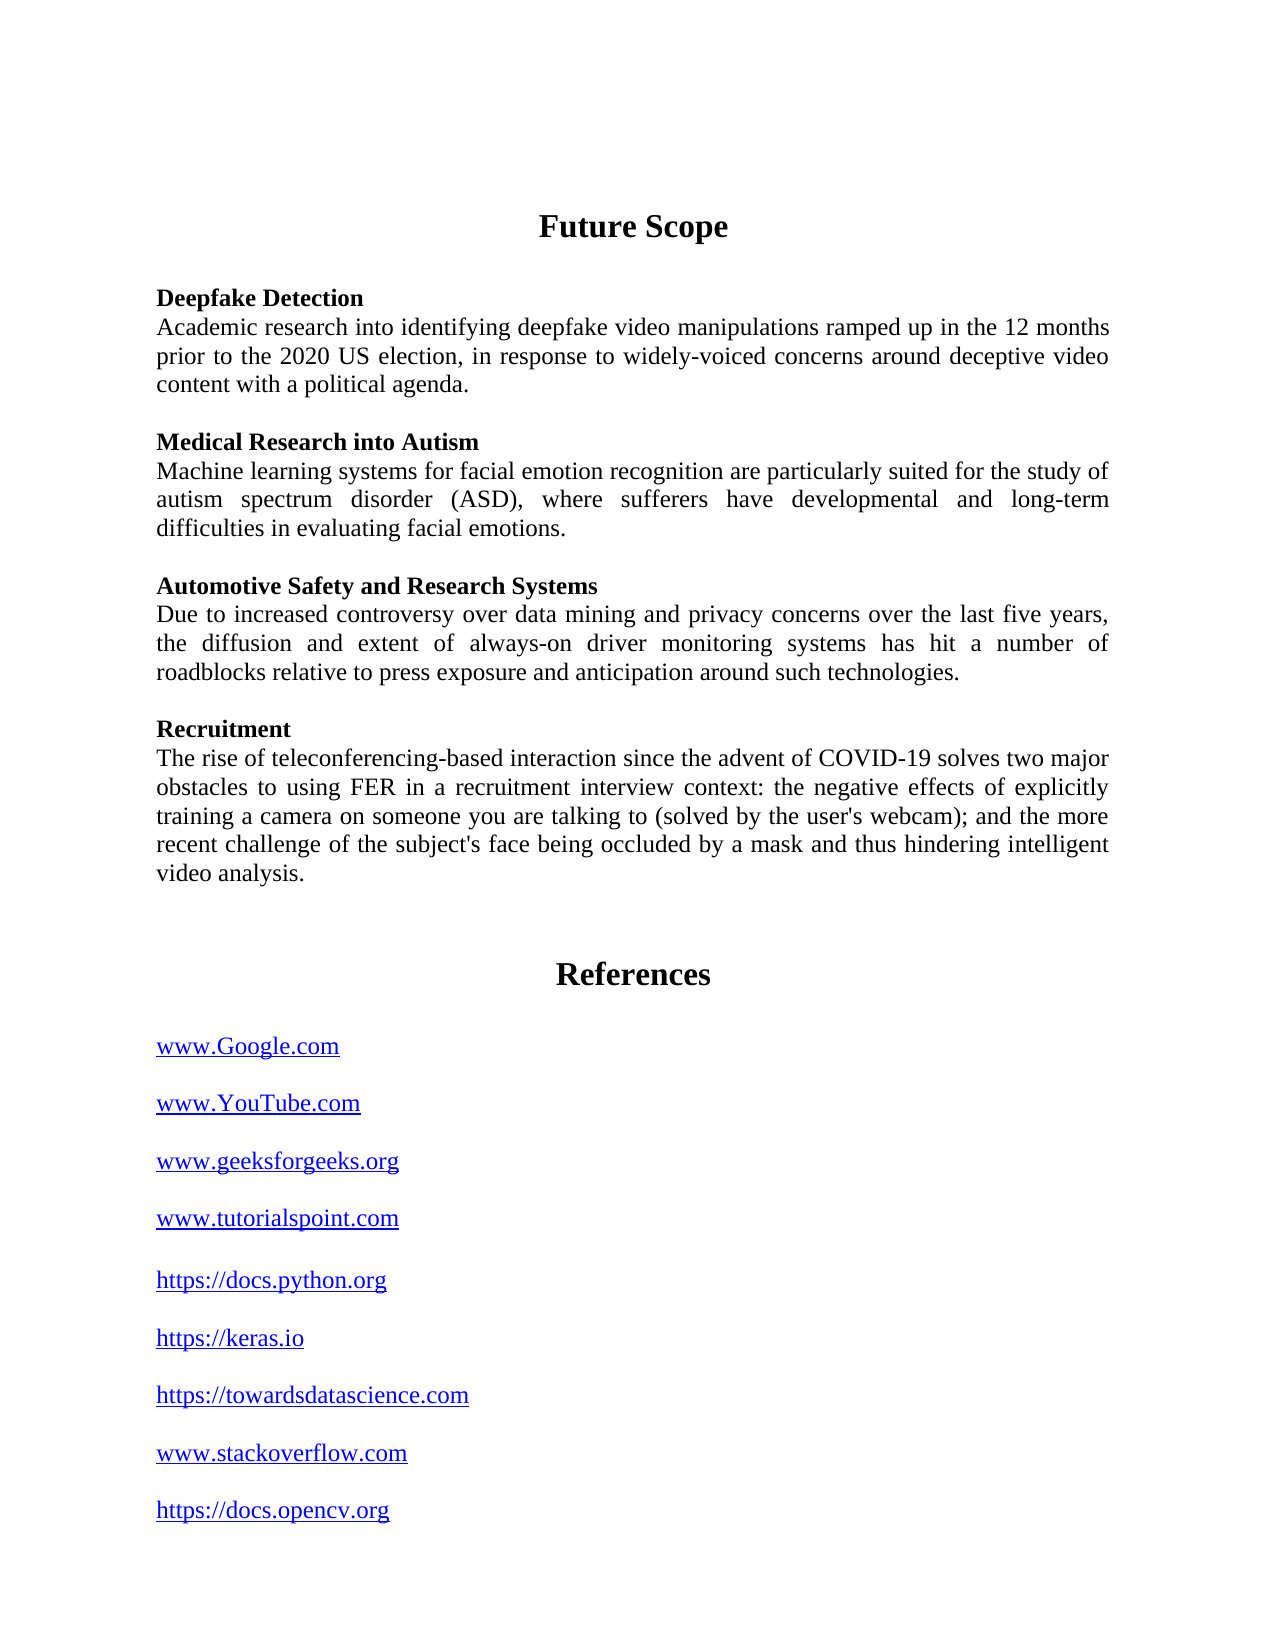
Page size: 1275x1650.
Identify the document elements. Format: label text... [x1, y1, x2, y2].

text Recruitment [156, 714, 1110, 743]
text Deepfake Detection [156, 283, 1110, 312]
text Machine learning systems for facial emotion recognition are particularly suited for the study of autism spectrum disorder (ASD), where sufferers have developmental and long-term difficulties in evaluating facial emotions. [156, 456, 1110, 542]
text https://docs.python.org [156, 1266, 1110, 1294]
text www.tutorialspoint.com [156, 1203, 1110, 1232]
text Due to increased controversy over data mining and privacy concerns over the last five years, the diffusion and extent of always-on driver monitoring systems has hit a number of roadblocks relative to press exposure and anticipation around such technologies. [156, 599, 1110, 686]
text Academic research into identifying deepfake video manipulations ramped up in the 12 months prior to the 2020 US election, in response to widely-voiced concerns around deceptive video content with a political agenda. [156, 312, 1110, 398]
text https://docs.opencv.org [156, 1496, 1110, 1524]
text www.Google.com [156, 1031, 1110, 1059]
text www.YouTube.com [156, 1088, 1110, 1117]
text Automotive Safety and Research Systems [156, 571, 1110, 599]
text References [156, 954, 1110, 992]
text https://towardsdatascience.com [156, 1381, 1110, 1409]
text https://keras.io [156, 1323, 1110, 1352]
text www.stackoverflow.com [156, 1438, 1110, 1467]
text Medical Research into Autism [156, 427, 1110, 456]
text The rise of teleconferencing-based interaction since the advent of COVID-19 solves two major obstacles to using FER in a recruitment interview context: the negative effects of explicitly training a camera on someone you are talking to (solved by the user's webcam); and the more recent challenge of the subject's face being occluded by a mask and thus hindering intelligent video analysis. [156, 743, 1110, 887]
text Future Scope [156, 207, 1110, 245]
text www.geeksforgeeks.org [156, 1146, 1110, 1174]
